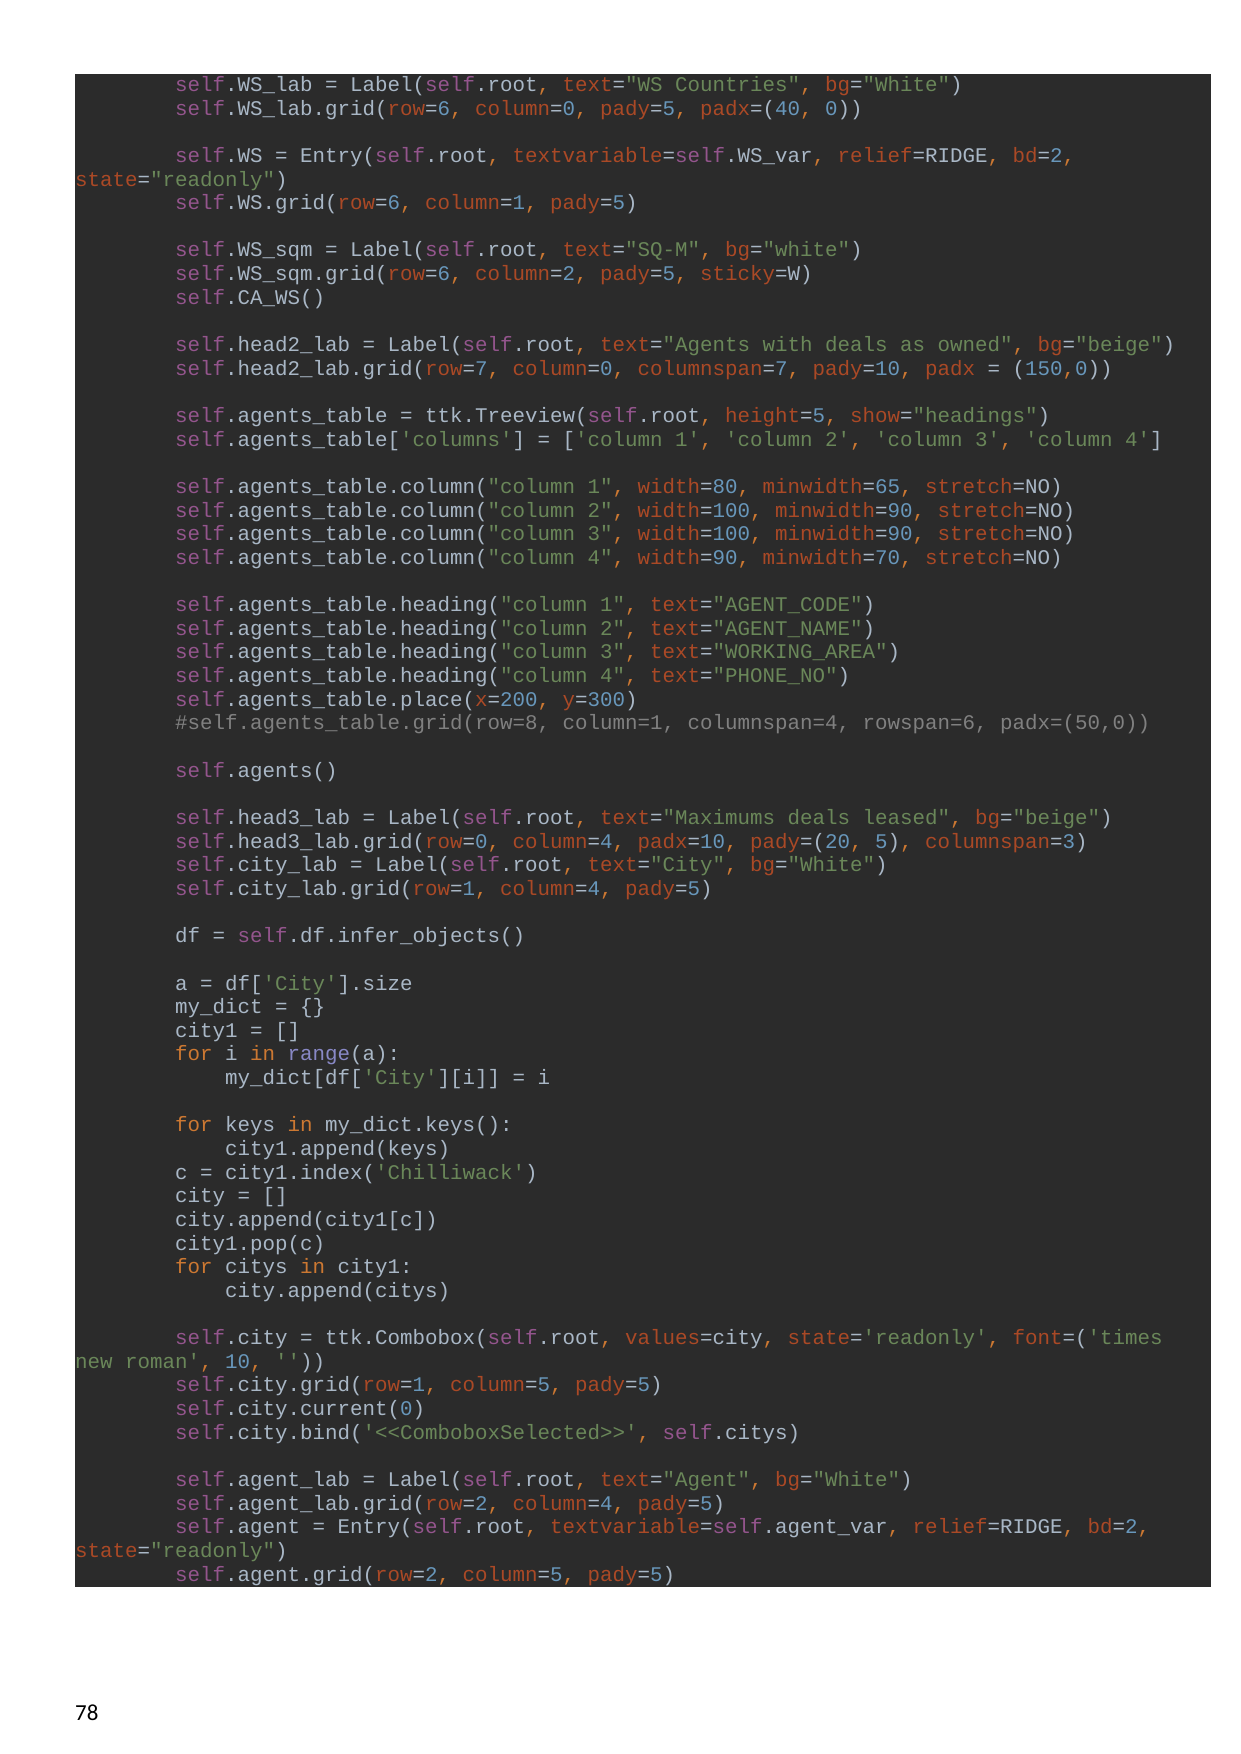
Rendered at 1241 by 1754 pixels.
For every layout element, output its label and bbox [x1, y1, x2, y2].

text [75, 74, 1211, 1587]
